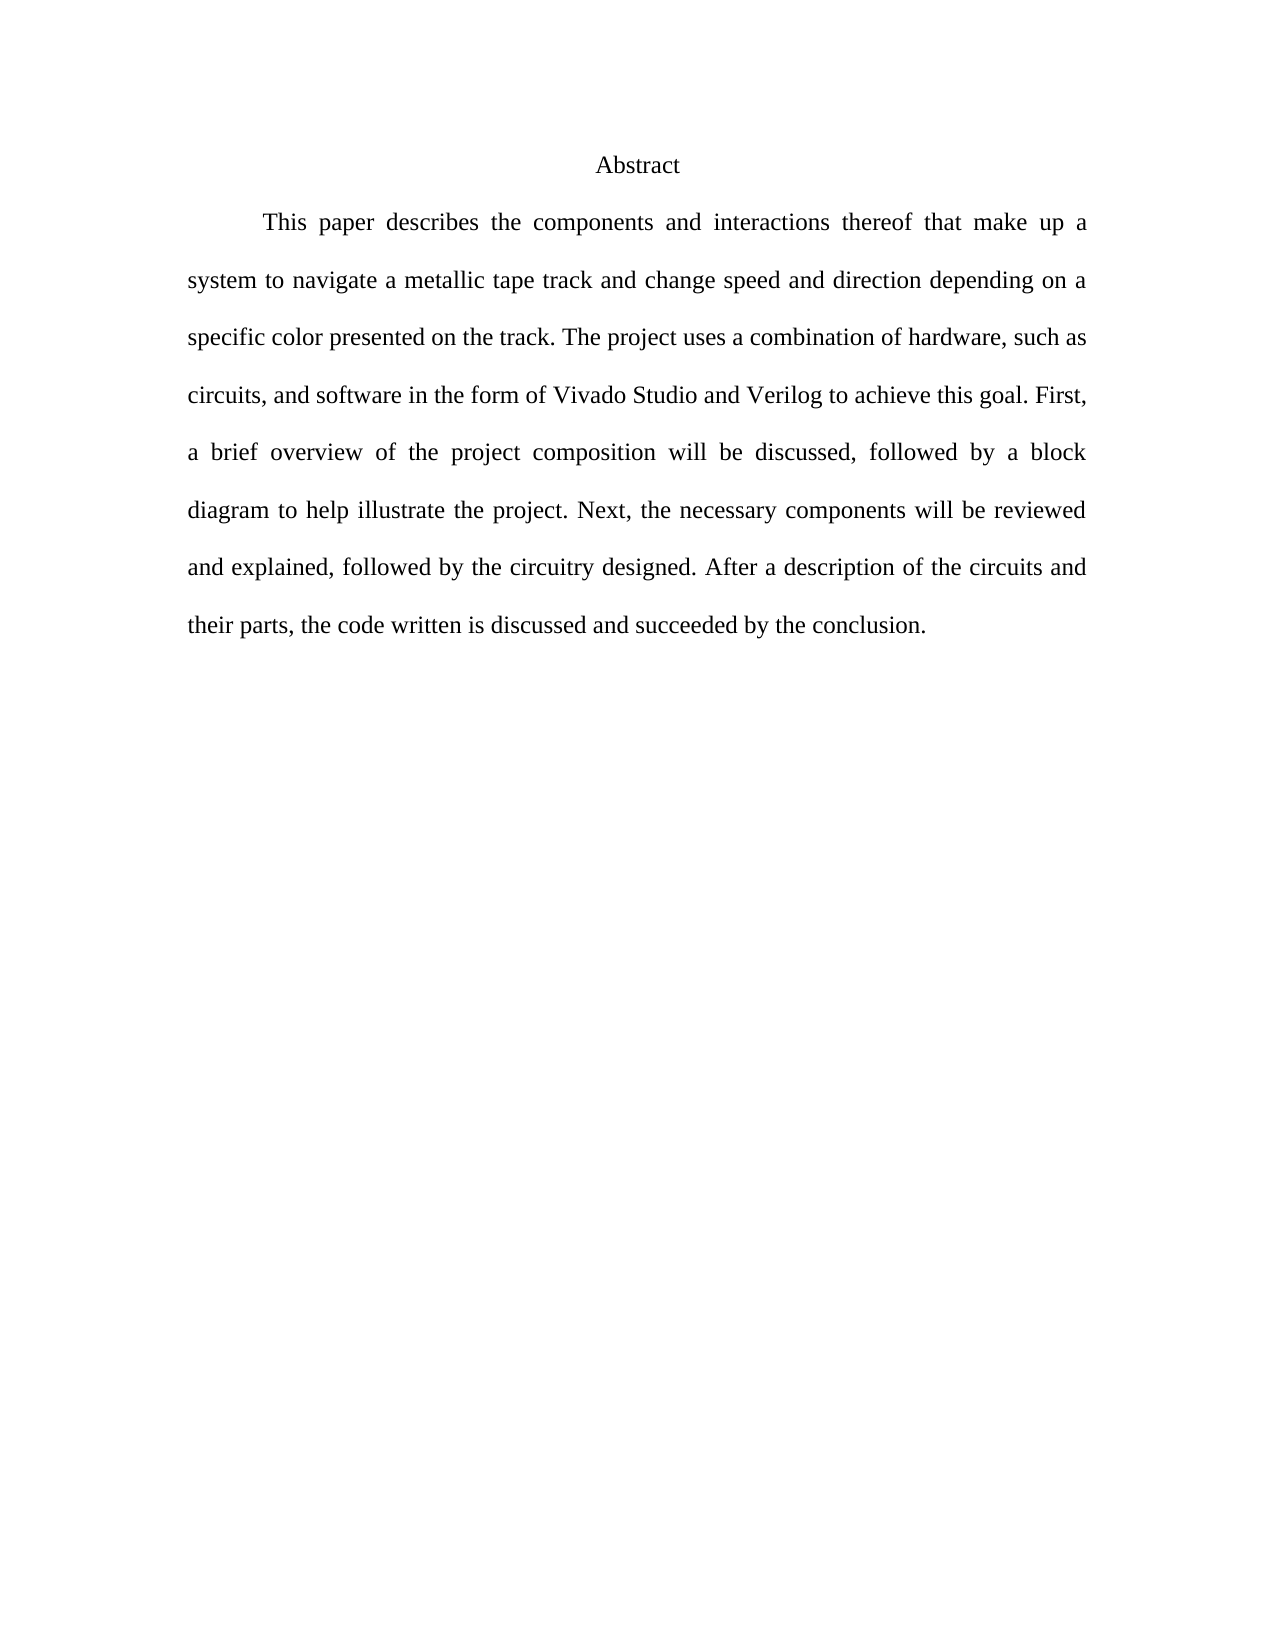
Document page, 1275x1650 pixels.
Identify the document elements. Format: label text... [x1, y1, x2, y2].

text This paper describes the components and interactions thereof that make up a system to navigate a metallic tape track and change speed and direction depending on a specific color presented on the track. The project uses a combination of hardware, such as circuits, and software in the form of Vivado Studio and Verilog to achieve this goal. First, a brief overview of the project composition will be discussed, followed by a block diagram to help illustrate the project. Next, the necessary components will be reviewed and explained, followed by the circuitry designed. After a description of the circuits and their parts, the code written is discussed and succeeded by the conclusion. [187, 207, 1087, 639]
text Abstract [187, 150, 1087, 179]
